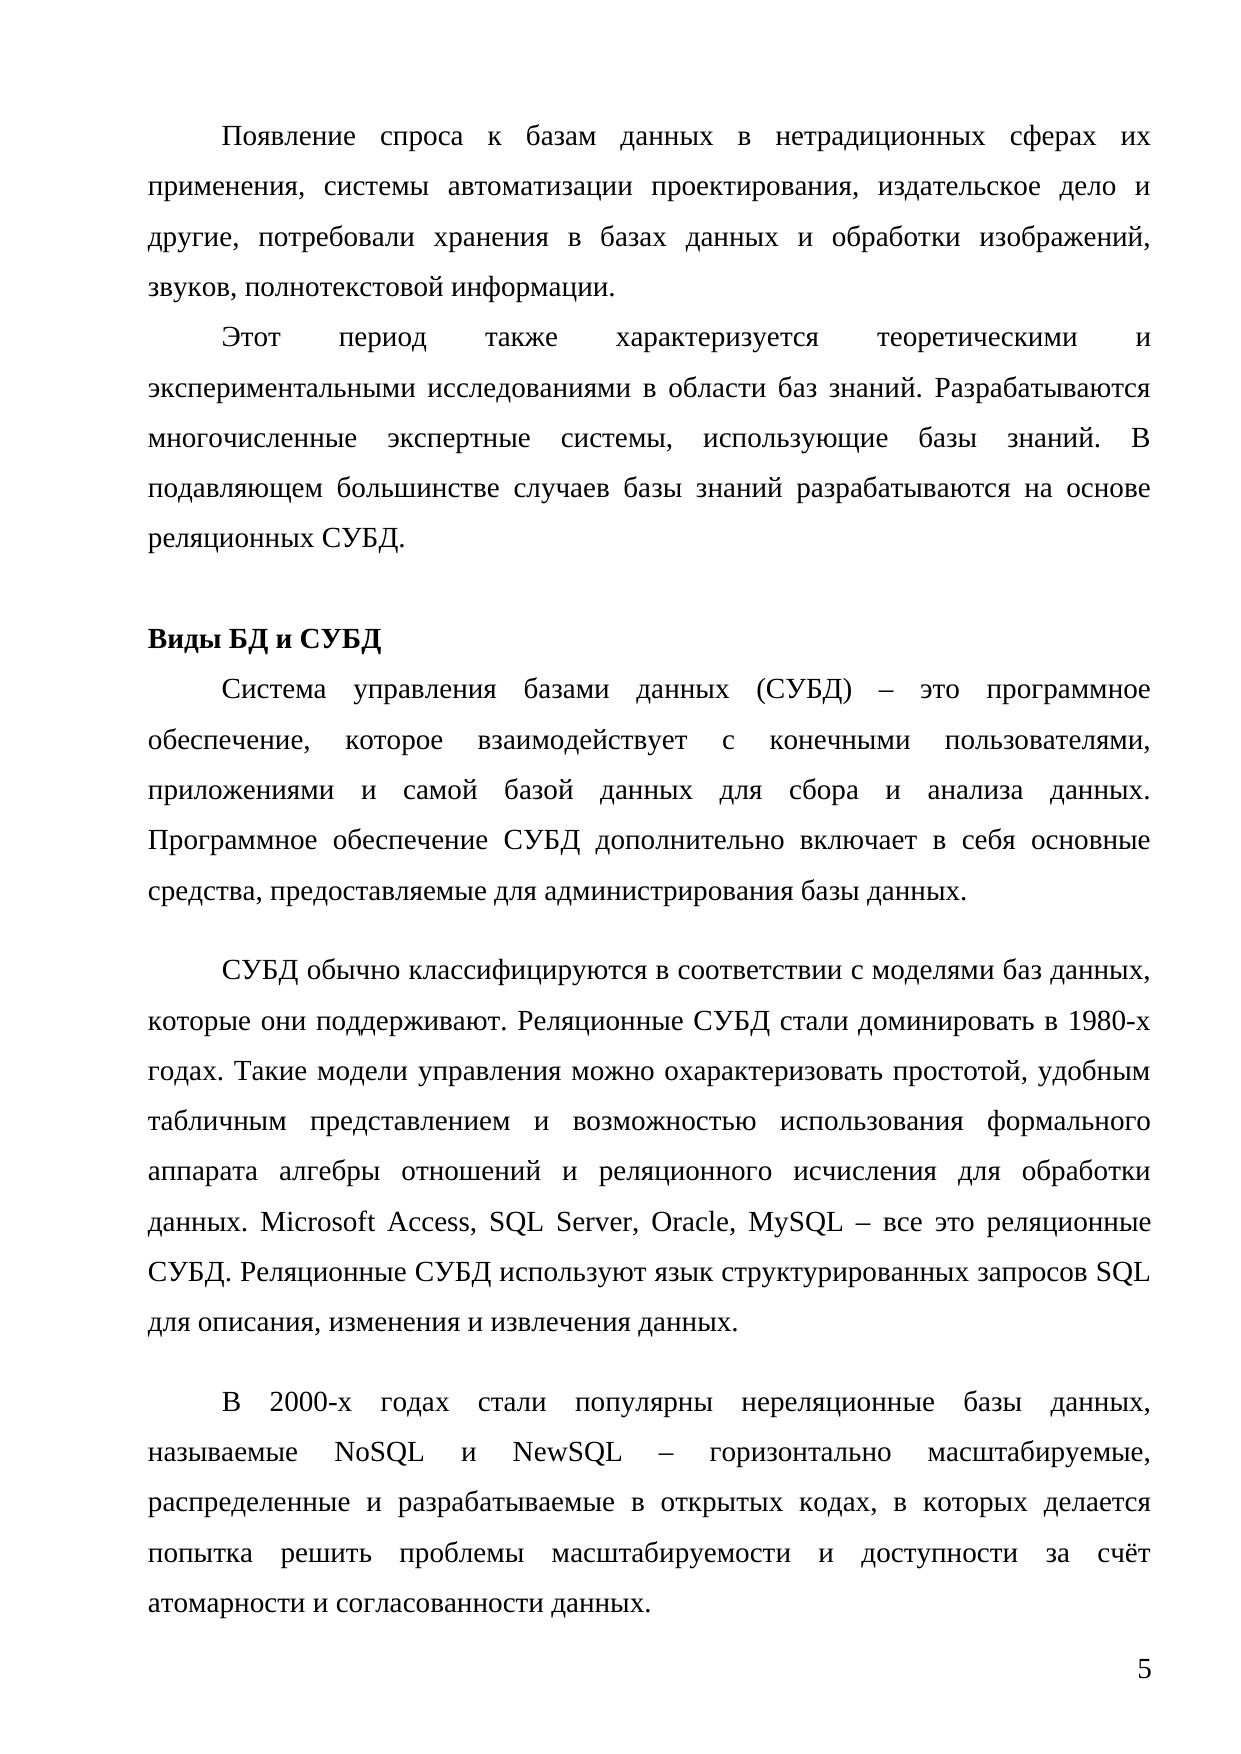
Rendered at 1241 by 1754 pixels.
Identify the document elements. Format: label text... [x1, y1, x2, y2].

text В 2000-х годах стали популярны нереляционные базы данных, называемые NoSQL и NewSQL – горизонтально масштабируемые, распределенные и разрабатываемые в открытых кодах, в которых делается попытка решить проблемы масштабируемости и доступности за счёт атомарности и согласованности данных. [148, 1384, 1152, 1619]
text Появление спроса к базам данных в нетрадиционных сферах их применения, системы автоматизации проектирования, издательское дело и другие, потребовали хранения в базах данных и обработки изображений, звуков, полнотекстовой информации. [148, 118, 1152, 303]
text Система управления базами данных (СУБД) – это программное обеспечение, которое взаимодействует с конечными пользователями, приложениями и самой базой данных для сбора и анализа данных. Программное обеспечение СУБД дополнительно включает в себя основные средства, предоставляемые для администрирования базы данных. [148, 672, 1152, 906]
text Этот период также характеризуется теоретическими и экспериментальными исследованиями в области баз знаний. Разрабатываются многочисленные экспертные системы, использующие базы знаний. В подавляющем большинстве случаев базы знаний разрабатываются на основе реляционных СУБД. [148, 319, 1152, 554]
text СУБД обычно классифицируются в соответствии с моделями баз данных, которые они поддерживают. Реляционные СУБД стали доминировать в 1980-х годах. Такие модели управления можно охарактеризовать простотой, удобным табличным представлением и возможностью использования формального аппарата алгебры отношений и реляционного исчисления для обработки данных. Microsoft Access, SQL Server, Oracle, MySQL – все это реляционные СУБД. Реляционные СУБД используют язык структурированных запросов SQL для описания, изменения и извлечения данных. [148, 952, 1152, 1338]
text Виды БД и СУБД [148, 621, 1152, 655]
